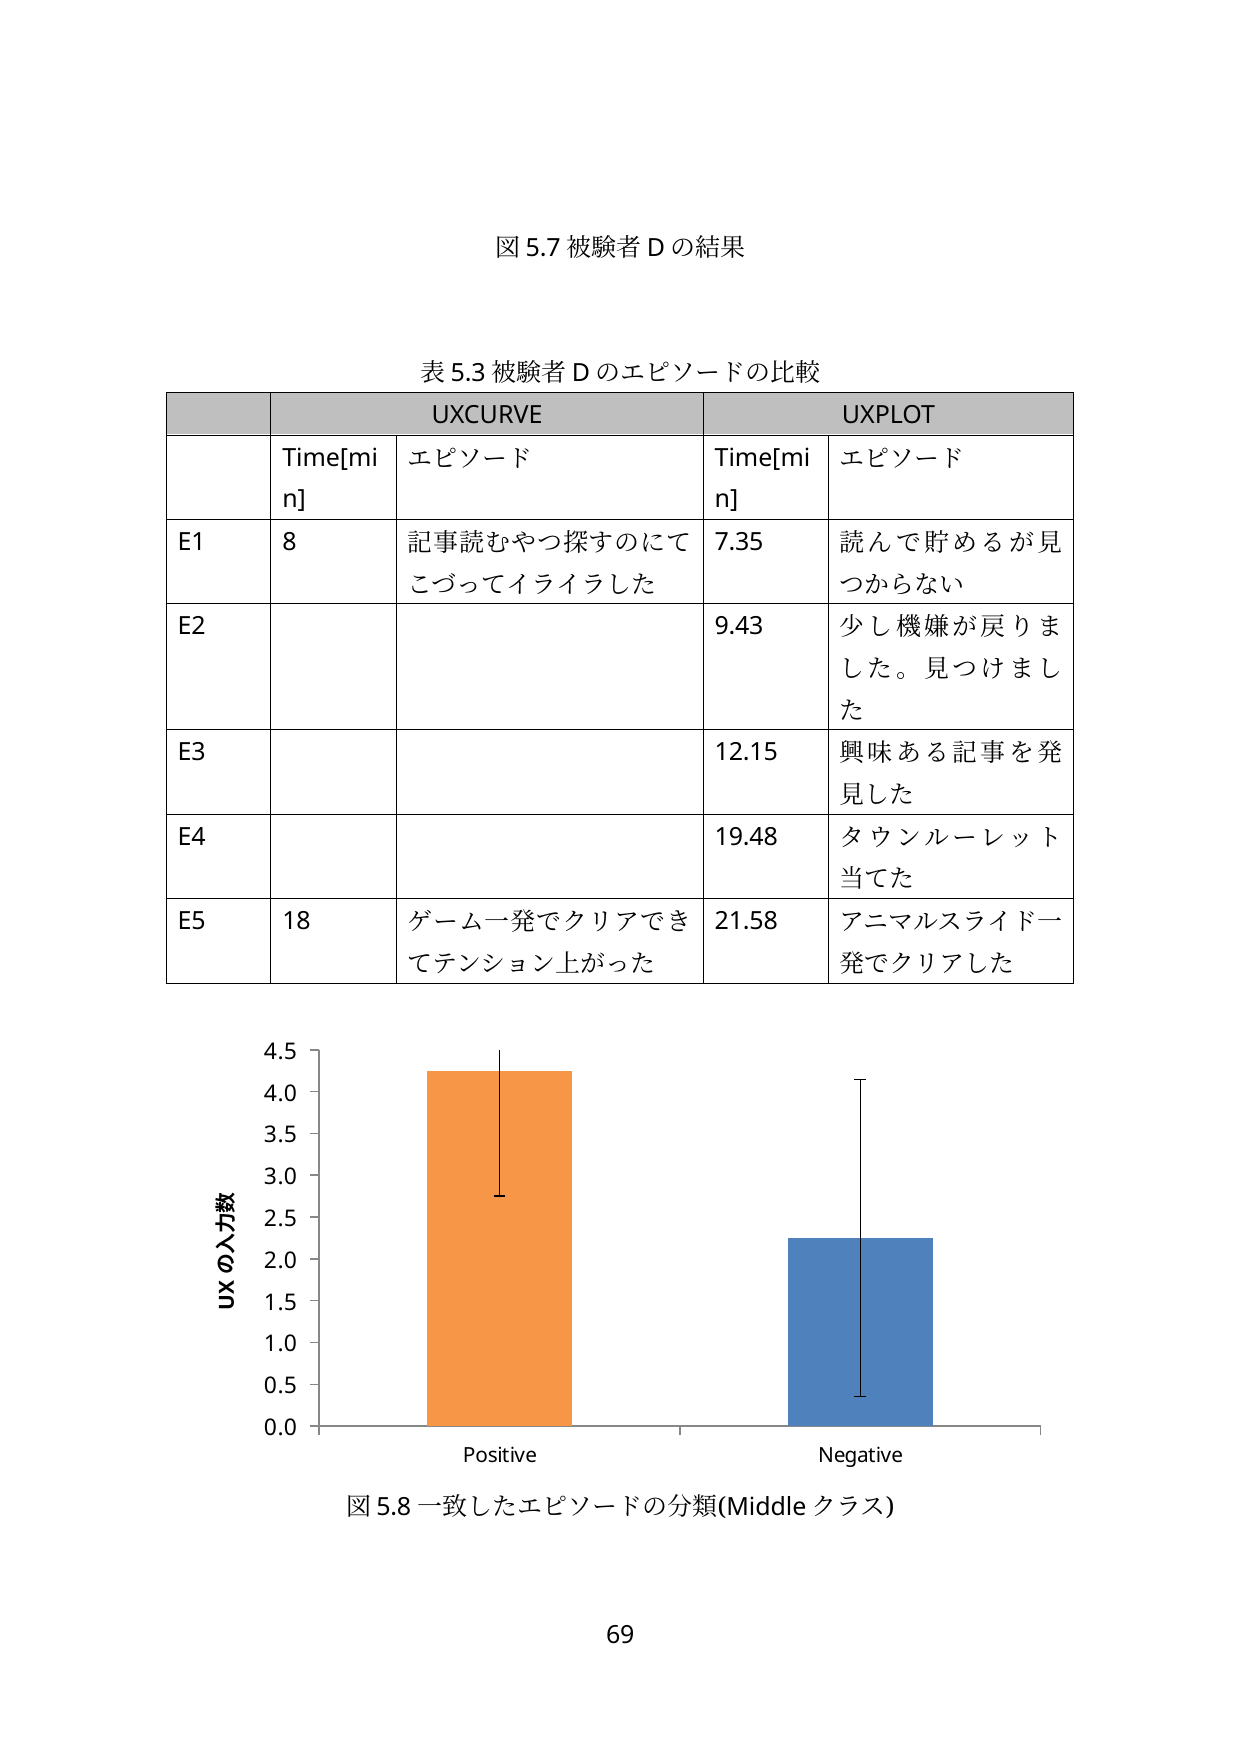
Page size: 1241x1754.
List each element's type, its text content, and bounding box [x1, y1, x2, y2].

table_cell [397, 730, 703, 814]
table_cell E4 [167, 815, 270, 898]
table_header [167, 393, 270, 434]
text 図5.7 被験者Dの結果 [177, 225, 1063, 267]
table_cell [397, 815, 703, 898]
table_cell [397, 604, 703, 729]
table_cell E1 [167, 520, 270, 603]
table_cell 7.35 [704, 520, 828, 603]
table_cell Time[min] [704, 436, 828, 519]
table_header UXCURVE [271, 393, 703, 434]
table_cell 18 [271, 899, 396, 982]
table_header UXPLOT [704, 393, 1073, 434]
table_cell アニマルスライド一発でクリアした [829, 899, 1073, 982]
table_cell Time[min] [271, 436, 396, 519]
table_cell 記事読むやつ探すのにてこづってイライラした [397, 520, 703, 603]
table_cell [271, 815, 396, 898]
table_cell エピソード [397, 436, 703, 519]
table_cell [271, 604, 396, 729]
text 表5.3 被験者Dのエピソードの比較 [177, 350, 1063, 392]
table_cell 興味ある記事を発見した [829, 730, 1073, 814]
table_cell タウンルーレット当てた [829, 815, 1073, 898]
table_cell 12.15 [704, 730, 828, 814]
table_cell 19.48 [704, 815, 828, 898]
table_cell 9.43 [704, 604, 828, 729]
table_cell エピソード [829, 436, 1073, 519]
table_cell E3 [167, 730, 270, 814]
table_cell E2 [167, 604, 270, 729]
table_cell [271, 730, 396, 814]
table_cell E5 [167, 899, 270, 982]
table_cell [167, 436, 270, 519]
table_cell ゲーム一発でクリアできてテンション上がった [397, 899, 703, 982]
table_cell 8 [271, 520, 396, 603]
table_cell 少し機嫌が戻りました。見つけました [829, 604, 1073, 729]
table_cell 21.58 [704, 899, 828, 982]
text 図5.8 一致したエピソードの分類(Middleクラス) [177, 1483, 1063, 1525]
table_cell 読んで貯めるが見つからない [829, 520, 1073, 603]
